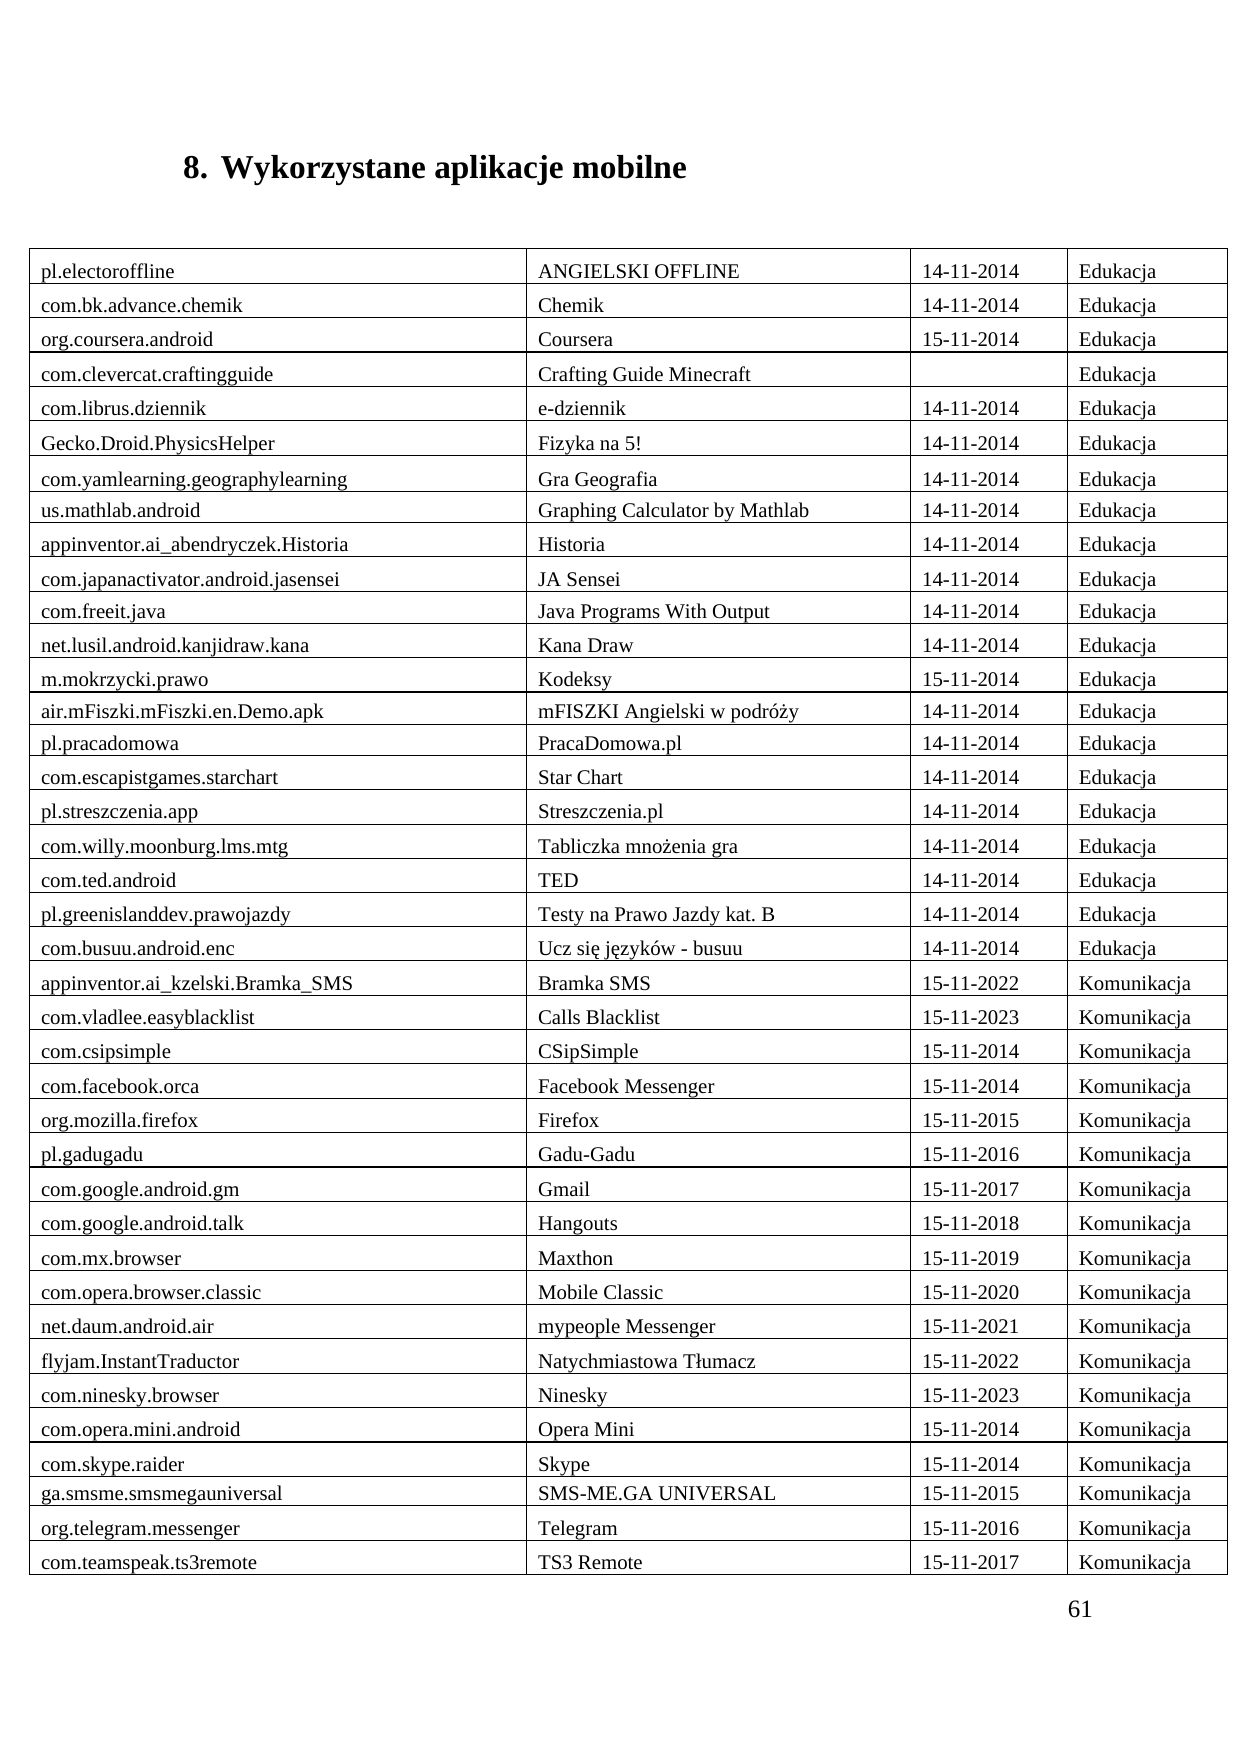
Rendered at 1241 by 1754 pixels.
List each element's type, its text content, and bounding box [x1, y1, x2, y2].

table_cell Facebook Messenger [527, 1064, 910, 1098]
table_cell com.ninesky.browser [30, 1374, 526, 1407]
table_cell 15-11-2021 [911, 1305, 1067, 1338]
table_cell 14-11-2014 [911, 557, 1067, 591]
table_cell Edukacja [1068, 893, 1227, 926]
table_cell 15-11-2016 [911, 1133, 1067, 1166]
table_cell com.clevercat.craftingguide [30, 353, 526, 386]
table_cell Edukacja [1068, 756, 1227, 789]
table_cell Edukacja [1068, 421, 1227, 454]
table_cell Edukacja [1068, 658, 1227, 691]
table_cell com.willy.moonburg.lms.mtg [30, 825, 526, 858]
table_cell appinventor.ai_abendryczek.Historia [30, 523, 526, 556]
table_cell Gra Geografia [527, 456, 910, 491]
table_header 14-11-2014 [911, 249, 1067, 283]
table_cell 15-11-2014 [911, 658, 1067, 691]
table_cell Tabliczka mnożenia gra [527, 825, 910, 858]
table_cell com.bk.advance.chemik [30, 284, 526, 317]
table_cell com.skype.raider [30, 1443, 526, 1476]
table_cell com.csipsimple [30, 1030, 526, 1063]
table_cell Komunikacja [1068, 1408, 1227, 1441]
table_cell Edukacja [1068, 318, 1227, 351]
table_cell Komunikacja [1068, 1305, 1227, 1338]
table_cell 14-11-2014 [911, 927, 1067, 960]
table_cell Edukacja [1068, 725, 1227, 755]
table_cell 14-11-2014 [911, 456, 1067, 491]
table_cell Komunikacja [1068, 1064, 1227, 1098]
table_cell e-dziennik [527, 387, 910, 420]
table_cell Komunikacja [1068, 1099, 1227, 1132]
table_cell 15-11-2023 [911, 1374, 1067, 1407]
table_cell net.lusil.android.kanjidraw.kana [30, 624, 526, 657]
table_cell 14-11-2014 [911, 592, 1067, 623]
table_cell Telegram [527, 1506, 910, 1539]
table_header Edukacja [1068, 249, 1227, 283]
table_cell m.mokrzycki.prawo [30, 658, 526, 691]
table_cell com.escapistgames.starchart [30, 756, 526, 789]
table_cell Gmail [527, 1168, 910, 1201]
table_cell Calls Blacklist [527, 996, 910, 1029]
table_cell 14-11-2014 [911, 693, 1067, 723]
table_cell Edukacja [1068, 693, 1227, 723]
table_cell [911, 353, 1067, 386]
table_cell pl.gadugadu [30, 1133, 526, 1166]
table_cell Komunikacja [1068, 1541, 1227, 1574]
table_cell Ucz się języków - busuu [527, 927, 910, 960]
table_cell mFISZKI Angielski w podróży [527, 693, 910, 723]
table_cell Gadu-Gadu [527, 1133, 910, 1166]
table_cell 15-11-2016 [911, 1506, 1067, 1539]
table_cell Komunikacja [1068, 961, 1227, 994]
table_cell Komunikacja [1068, 996, 1227, 1029]
table_cell 15-11-2018 [911, 1202, 1067, 1235]
table_cell Kana Draw [527, 624, 910, 657]
table_cell mypeople Messenger [527, 1305, 910, 1338]
table_cell com.opera.browser.classic [30, 1271, 526, 1304]
table_cell Edukacja [1068, 557, 1227, 591]
table_cell org.telegram.messenger [30, 1506, 526, 1539]
table_cell Coursera [527, 318, 910, 351]
table_cell com.ted.android [30, 859, 526, 892]
table_cell JA Sensei [527, 557, 910, 591]
table_cell 15-11-2014 [911, 1408, 1067, 1441]
table_cell TS3 Remote [527, 1541, 910, 1574]
table_cell Historia [527, 523, 910, 556]
table_cell 15-11-2014 [911, 1443, 1067, 1476]
table_cell Ninesky [527, 1374, 910, 1407]
table_cell 15-11-2015 [911, 1099, 1067, 1132]
table_cell 15-11-2023 [911, 996, 1067, 1029]
table_cell 15-11-2020 [911, 1271, 1067, 1304]
table_cell 14-11-2014 [911, 893, 1067, 926]
table_cell 15-11-2014 [911, 1064, 1067, 1098]
table_cell 15-11-2017 [911, 1168, 1067, 1201]
table_cell 14-11-2014 [911, 790, 1067, 823]
table_cell pl.greenislanddev.prawojazdy [30, 893, 526, 926]
table_cell 14-11-2014 [911, 825, 1067, 858]
table_cell Graphing Calculator by Mathlab [527, 492, 910, 522]
table_cell Skype [527, 1443, 910, 1476]
table_cell 15-11-2017 [911, 1541, 1067, 1574]
table_cell Komunikacja [1068, 1477, 1227, 1505]
table_cell net.daum.android.air [30, 1305, 526, 1338]
table_cell Chemik [527, 284, 910, 317]
table_cell Komunikacja [1068, 1374, 1227, 1407]
table_cell com.mx.browser [30, 1236, 526, 1269]
table_cell com.freeit.java [30, 592, 526, 623]
table_cell 15-11-2019 [911, 1236, 1067, 1269]
table_cell Firefox [527, 1099, 910, 1132]
table_cell com.librus.dziennik [30, 387, 526, 420]
table_cell flyjam.InstantTraductor [30, 1339, 526, 1373]
table_cell Natychmiastowa Tłumacz [527, 1339, 910, 1373]
table_cell 15-11-2014 [911, 1030, 1067, 1063]
table_cell TED [527, 859, 910, 892]
table_cell com.teamspeak.ts3remote [30, 1541, 526, 1574]
table_cell SMS-ME.GA UNIVERSAL [527, 1477, 910, 1505]
table_cell Mobile Classic [527, 1271, 910, 1304]
table_cell Streszczenia.pl [527, 790, 910, 823]
table_cell appinventor.ai_kzelski.Bramka_SMS [30, 961, 526, 994]
table_cell PracaDomowa.pl [527, 725, 910, 755]
table_cell 14-11-2014 [911, 284, 1067, 317]
table_cell com.japanactivator.android.jasensei [30, 557, 526, 591]
table_header ANGIELSKI OFFLINE [527, 249, 910, 283]
table_header pl.electoroffline [30, 249, 526, 283]
table_cell Crafting Guide Minecraft [527, 353, 910, 386]
table_cell pl.streszczenia.app [30, 790, 526, 823]
table_cell Testy na Prawo Jazdy kat. B [527, 893, 910, 926]
table_cell 15-11-2022 [911, 1339, 1067, 1373]
table_cell Edukacja [1068, 523, 1227, 556]
table_cell pl.pracadomowa [30, 725, 526, 755]
table_cell 15-11-2014 [911, 318, 1067, 351]
table_cell 14-11-2014 [911, 624, 1067, 657]
table_cell Edukacja [1068, 859, 1227, 892]
table_cell air.mFiszki.mFiszki.en.Demo.apk [30, 693, 526, 723]
table_cell 14-11-2014 [911, 492, 1067, 522]
table_cell Gecko.Droid.PhysicsHelper [30, 421, 526, 454]
table_cell Komunikacja [1068, 1202, 1227, 1235]
table_cell org.mozilla.firefox [30, 1099, 526, 1132]
table_cell 15-11-2015 [911, 1477, 1067, 1505]
table_cell Edukacja [1068, 284, 1227, 317]
table_cell com.google.android.gm [30, 1168, 526, 1201]
table_cell Edukacja [1068, 927, 1227, 960]
table_cell Fizyka na 5! [527, 421, 910, 454]
table_cell ga.smsme.smsmegauniversal [30, 1477, 526, 1505]
table_cell Edukacja [1068, 492, 1227, 522]
table_cell Komunikacja [1068, 1168, 1227, 1201]
table_cell 14-11-2014 [911, 523, 1067, 556]
table_cell Komunikacja [1068, 1443, 1227, 1476]
table_cell 14-11-2014 [911, 859, 1067, 892]
table_cell Komunikacja [1068, 1506, 1227, 1539]
table_cell com.busuu.android.enc [30, 927, 526, 960]
table_cell Star Chart [527, 756, 910, 789]
table_cell com.google.android.talk [30, 1202, 526, 1235]
table_cell com.opera.mini.android [30, 1408, 526, 1441]
table_cell 14-11-2014 [911, 387, 1067, 420]
table_cell Edukacja [1068, 790, 1227, 823]
table_cell 14-11-2014 [911, 421, 1067, 454]
table_cell Bramka SMS [527, 961, 910, 994]
table_cell com.vladlee.easyblacklist [30, 996, 526, 1029]
table_cell com.yamlearning.geographylearning [30, 456, 526, 491]
table_cell Edukacja [1068, 456, 1227, 491]
table_cell Komunikacja [1068, 1133, 1227, 1166]
table_cell Edukacja [1068, 592, 1227, 623]
table_cell 14-11-2014 [911, 725, 1067, 755]
table_cell 14-11-2014 [911, 756, 1067, 789]
table_cell Komunikacja [1068, 1030, 1227, 1063]
table_cell com.facebook.orca [30, 1064, 526, 1098]
table_cell Edukacja [1068, 624, 1227, 657]
subtitle Wykorzystane aplikacje mobilne [183, 148, 1092, 186]
table_cell Hangouts [527, 1202, 910, 1235]
table_cell CSipSimple [527, 1030, 910, 1063]
table_cell Kodeksy [527, 658, 910, 691]
table_cell Komunikacja [1068, 1271, 1227, 1304]
table_cell Edukacja [1068, 353, 1227, 386]
table_cell Komunikacja [1068, 1339, 1227, 1373]
table_cell Komunikacja [1068, 1236, 1227, 1269]
table_cell Opera Mini [527, 1408, 910, 1441]
table_cell Java Programs With Output [527, 592, 910, 623]
table_cell Edukacja [1068, 825, 1227, 858]
table_cell 15-11-2022 [911, 961, 1067, 994]
table_cell org.coursera.android [30, 318, 526, 351]
table_cell Maxthon [527, 1236, 910, 1269]
table_cell us.mathlab.android [30, 492, 526, 522]
table_cell Edukacja [1068, 387, 1227, 420]
